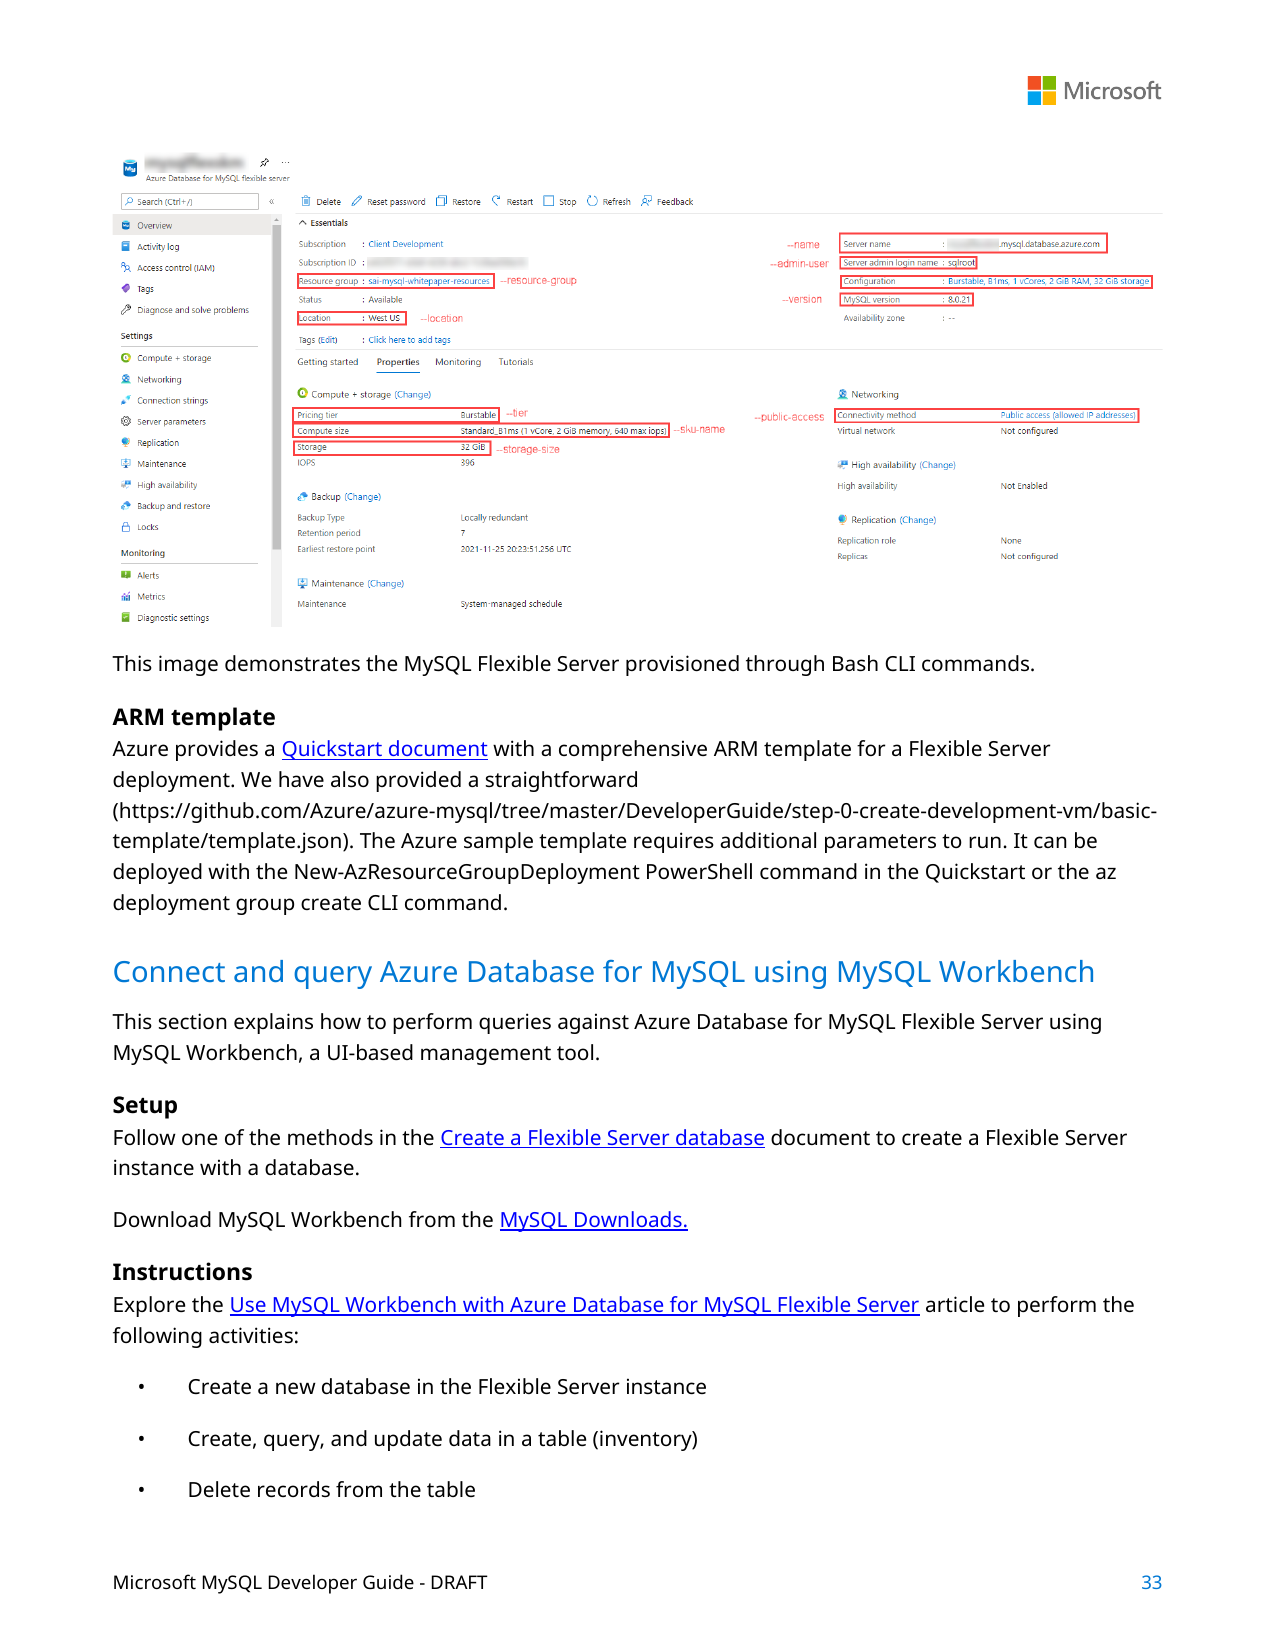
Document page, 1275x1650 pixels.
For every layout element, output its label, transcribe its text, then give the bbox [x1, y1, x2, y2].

text Download MySQL Workbench from the MySQL Downloads. [112, 1205, 1162, 1233]
list Create, query, and update data in a table (inventory) [137, 1424, 1162, 1452]
subtitle Setup [112, 1089, 1162, 1120]
subtitle Instructions [112, 1256, 1162, 1288]
picture [1026, 75, 1163, 107]
picture [112, 150, 1163, 627]
text Explore the Use MySQL Workbench with Azure Database for MySQL Flexible Server article to perform the following activities: [112, 1290, 1162, 1349]
text Azure provides a Quickstart document with a comprehensive ARM template for a Flexible Server deployment. We have also provided a straightforward (https://github.com/Azure/azure-mysql/tree/master/DeveloperGuide/step-0-create-development-vm/basic-template/template.json). The Azure sample template requires additional parameters to run. It can be deployed with the New-AzResourceGroupDeployment PowerShell command in the Quickstart or the az deployment group create CLI command. [112, 734, 1162, 916]
subtitle Connect and query Azure Database for MySQL using MySQL Workbench [112, 952, 1162, 991]
subtitle ARM template [112, 701, 1162, 732]
text This section explains how to perform queries against Azure Database for MySQL Flexible Server using MySQL Workbench, a UI-based management tool. [112, 1007, 1162, 1066]
text This image demonstrates the MySQL Flexible Server provisioned through Bash CLI commands. [112, 649, 1162, 678]
text Follow one of the methods in the Create a Flexible Server database document to create a Flexible Server instance with a database. [112, 1123, 1162, 1182]
list Delete records from the table [137, 1475, 1162, 1503]
list Create a new database in the Flexible Server instance [137, 1372, 1162, 1401]
